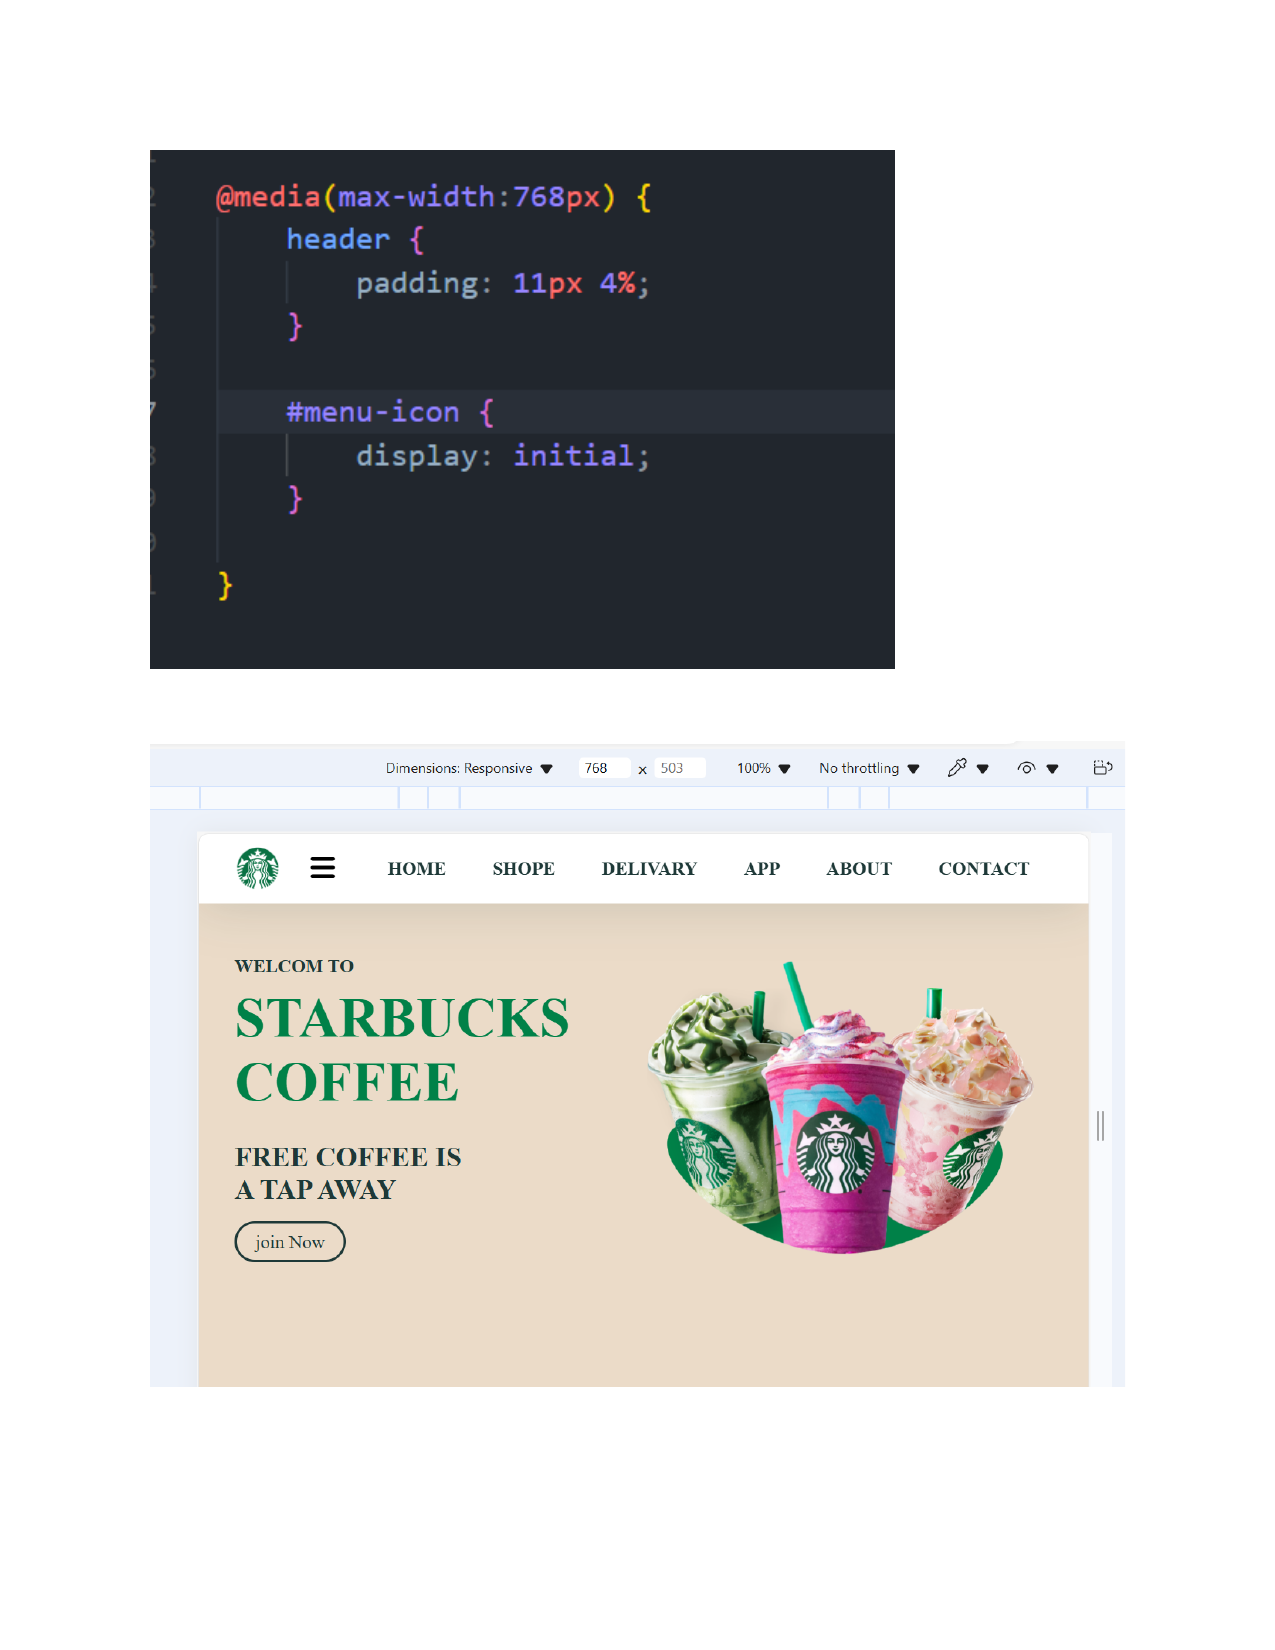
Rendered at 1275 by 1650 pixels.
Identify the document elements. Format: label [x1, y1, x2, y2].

picture [150, 741, 1125, 1387]
picture [150, 150, 895, 669]
